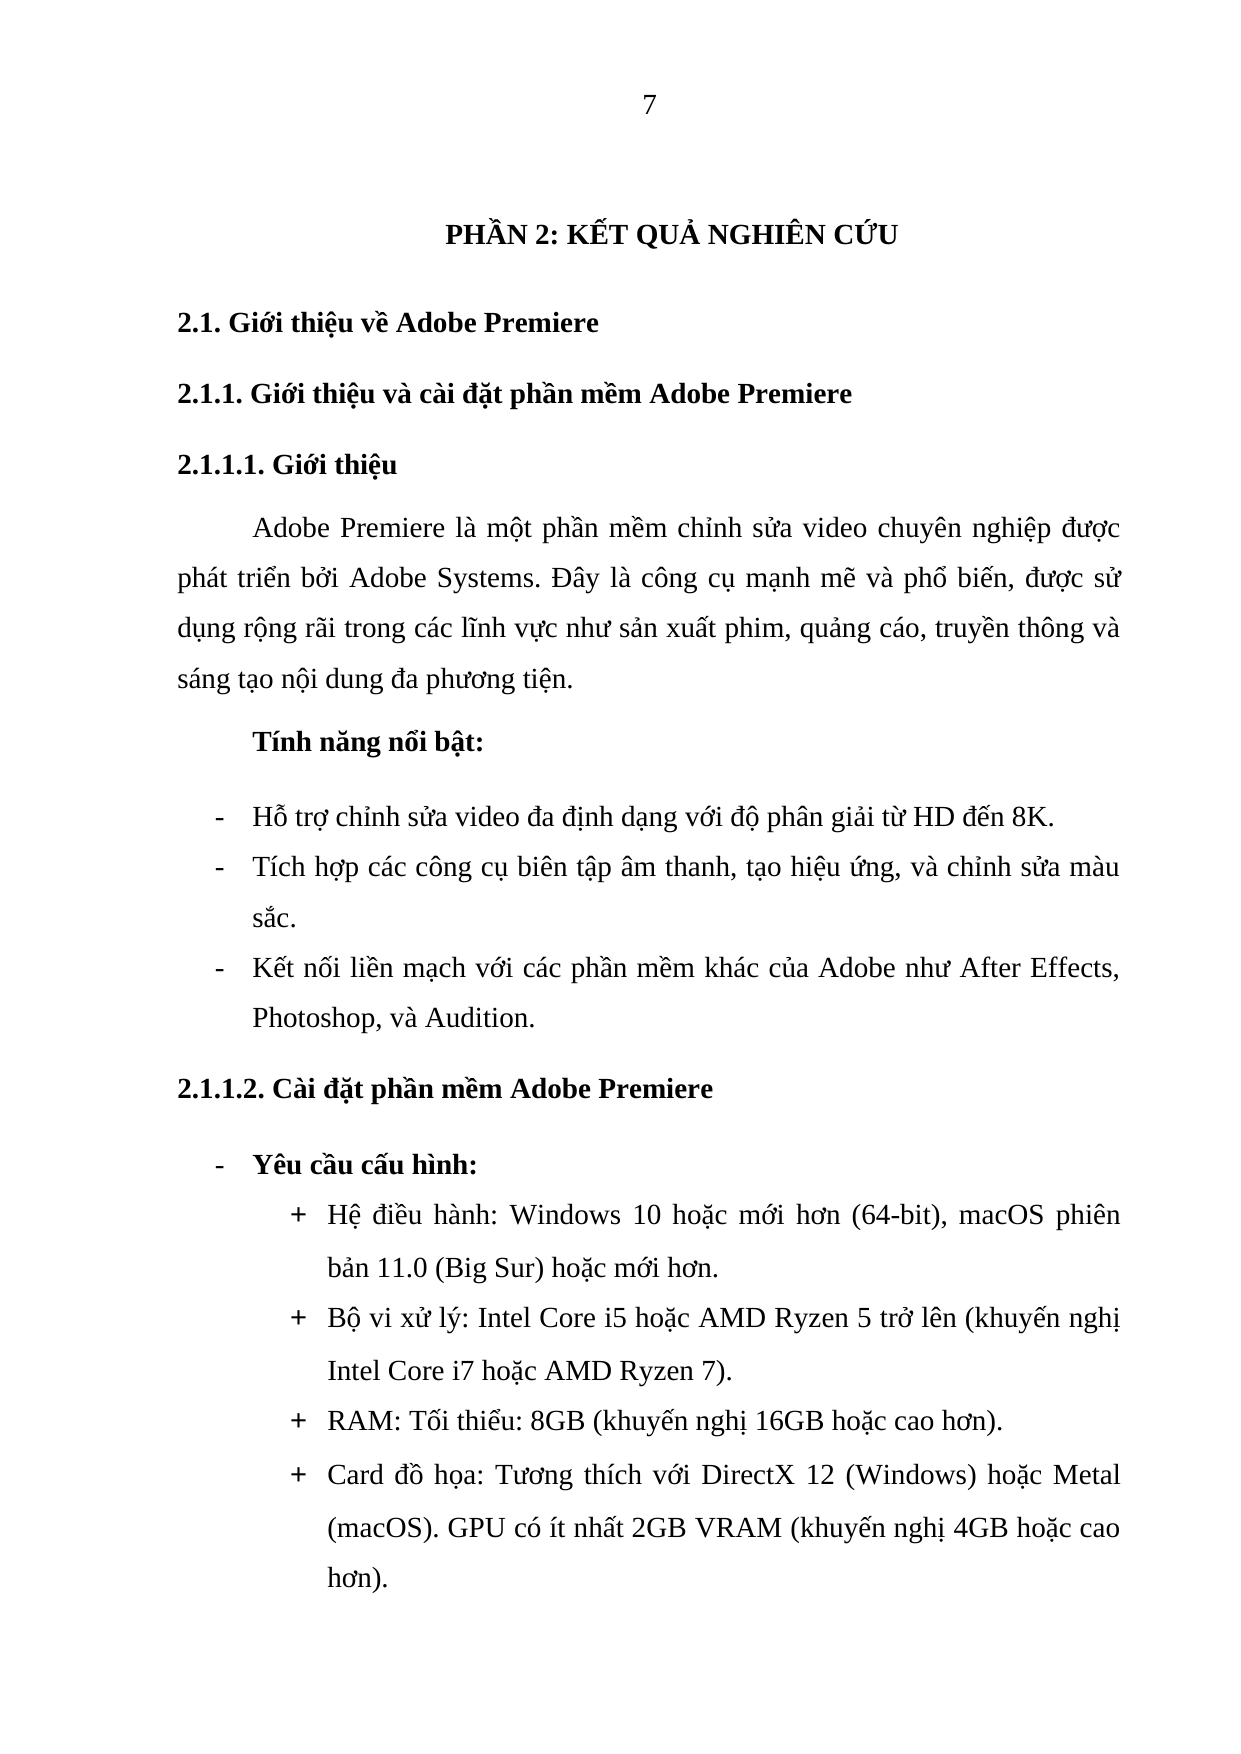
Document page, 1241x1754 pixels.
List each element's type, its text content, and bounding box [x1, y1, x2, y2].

list Bộ vi xử lý: Intel Core i5 hoặc AMD Ryzen 5 trở lên (khuyến nghị Intel Core i7 hoặc AMD Ryzen 7). [289, 1300, 1122, 1387]
list Kết nối liền mạch với các phần mềm khác của Adobe như After Effects, Photoshop, và Audition. [214, 950, 1122, 1034]
list Hệ điều hành: Windows 10 hoặc mới hơn (64-bit), macOS phiên bản 11.0 (Big Sur) hoặc mới hơn. [289, 1197, 1122, 1283]
subtitle PHẦN 2: KẾT QUẢ NGHIÊN CỨU [222, 217, 1122, 251]
list Yêu cầu cấu hình: [214, 1147, 1122, 1180]
list Card đồ họa: Tương thích với DirectX 12 (Windows) hoặc Metal (macOS). GPU có ít nhất 2GB VRAM (khuyến nghị 4GB hoặc cao hơn). [289, 1457, 1122, 1594]
list RAM: Tối thiểu: 8GB (khuyến nghị 16GB hoặc cao hơn). [289, 1403, 1122, 1439]
subtitle 2.1. Giới thiệu về Adobe Premiere [177, 305, 1122, 338]
list Hỗ trợ chỉnh sửa video đa định dạng với độ phân giải từ HD đến 8K. [214, 799, 1122, 833]
list Tích hợp các công cụ biên tập âm thanh, tạo hiệu ứng, và chỉnh sửa màu sắc. [214, 849, 1122, 933]
subtitle 2.1.1.2. Cài đặt phần mềm Adobe Premiere [177, 1071, 1122, 1105]
subtitle 2.1.1. Giới thiệu và cài đặt phần mềm Adobe Premiere [177, 376, 1122, 409]
subtitle 2.1.1.1. Giới thiệu [177, 447, 1122, 481]
text Adobe Premiere là một phần mềm chỉnh sửa video chuyên nghiệp được phát triển bởi Adobe Systems. Đây là công cụ mạnh mẽ và phổ biến, được sử dụng rộng rãi trong các lĩnh vực như sản xuất phim, quảng cáo, truyền thông và sáng tạo nội dung đa phương tiện. [177, 510, 1122, 694]
text Tính năng nổi bật: [177, 724, 1122, 757]
